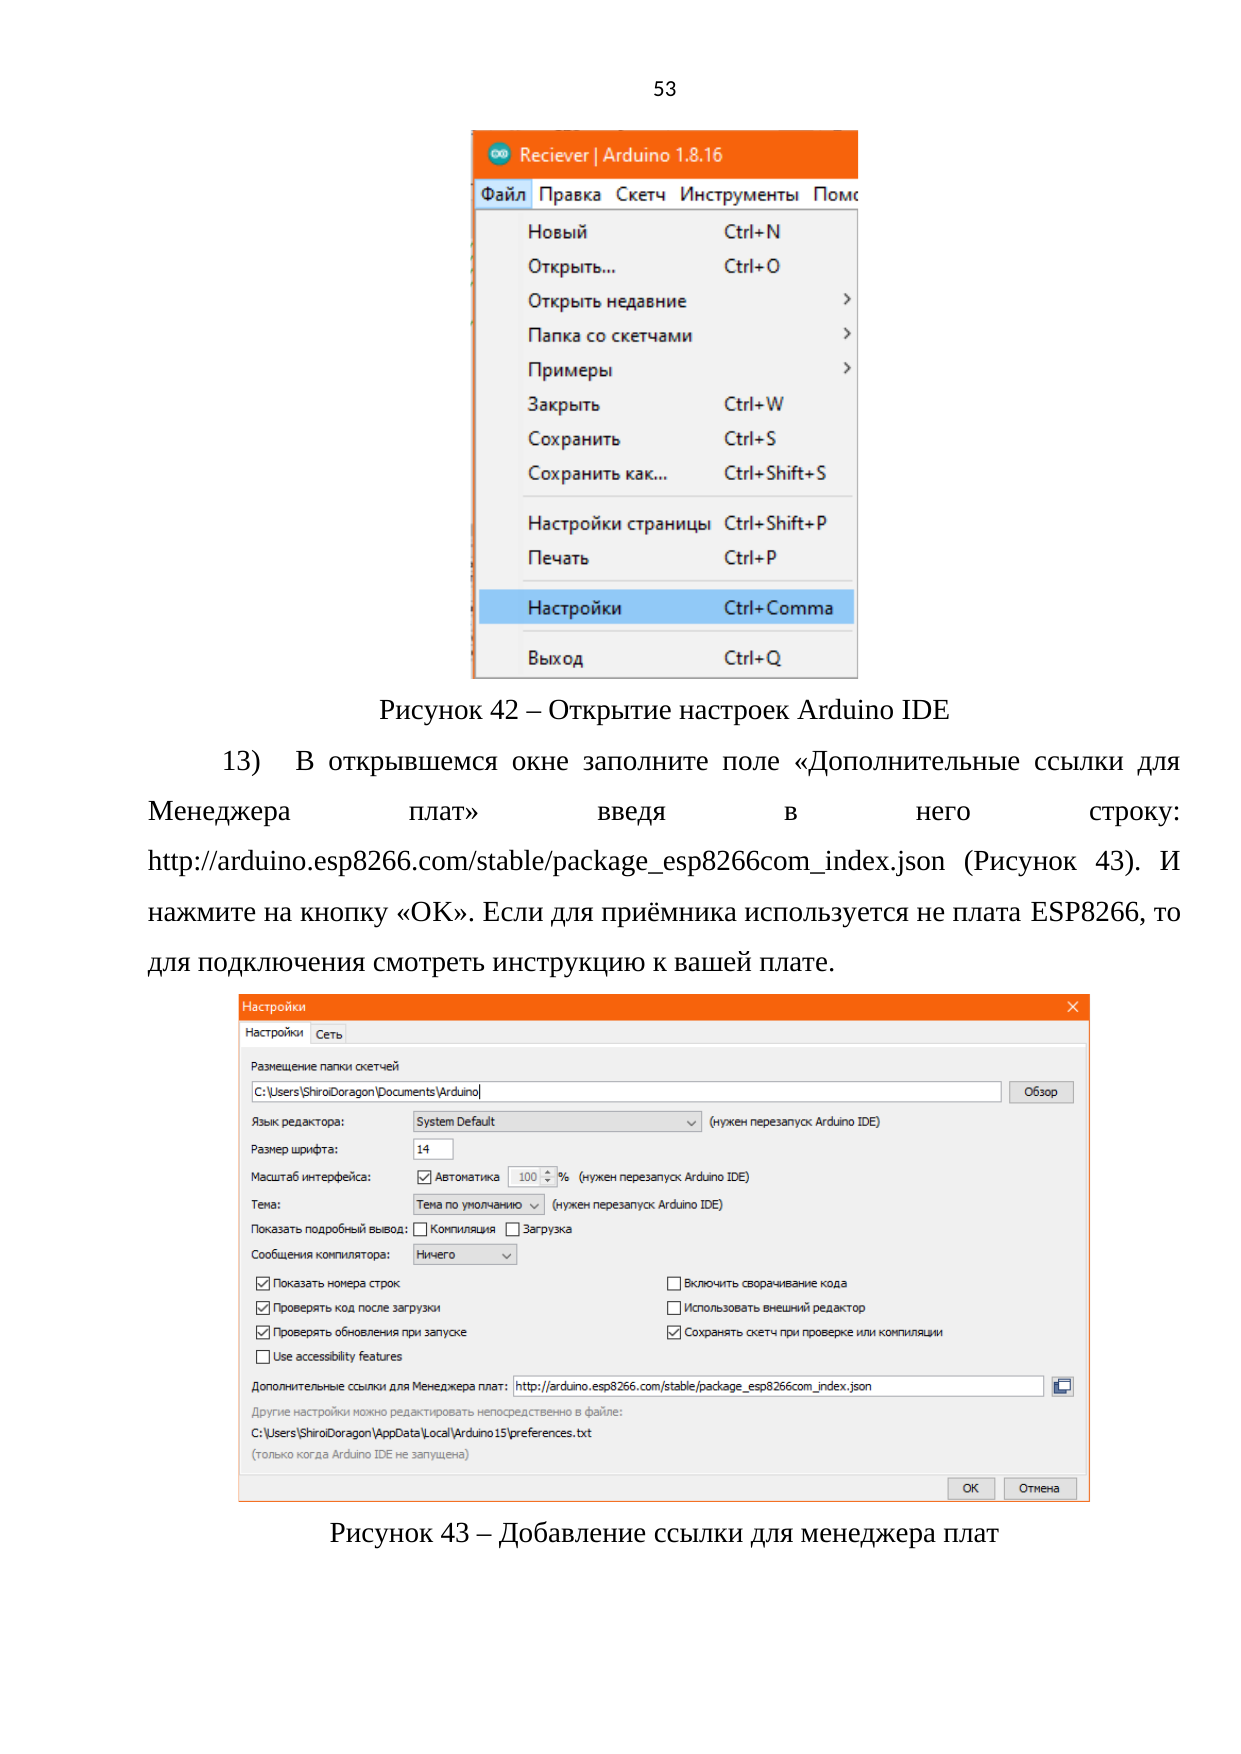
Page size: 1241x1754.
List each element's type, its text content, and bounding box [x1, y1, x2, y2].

picture [470, 130, 859, 679]
list Рисунок 42 – Открытие настроек Arduino IDE [148, 692, 1181, 726]
list Рисунок 43 – Добавление ссылки для менеджера плат [148, 1515, 1181, 1549]
picture [238, 994, 1091, 1502]
list В открывшемся окне заполните поле «Дополнительные ссылки для Менеджера плат» введя в него строку: http://arduino.esp8266.com/stable/package_esp8266com_index.json (Рисунок 43). И нажмите на кнопку «OK». Если для приёмника используется не плата ESP8266, то для подключения смотреть инструкцию к вашей плате. [148, 743, 1181, 977]
